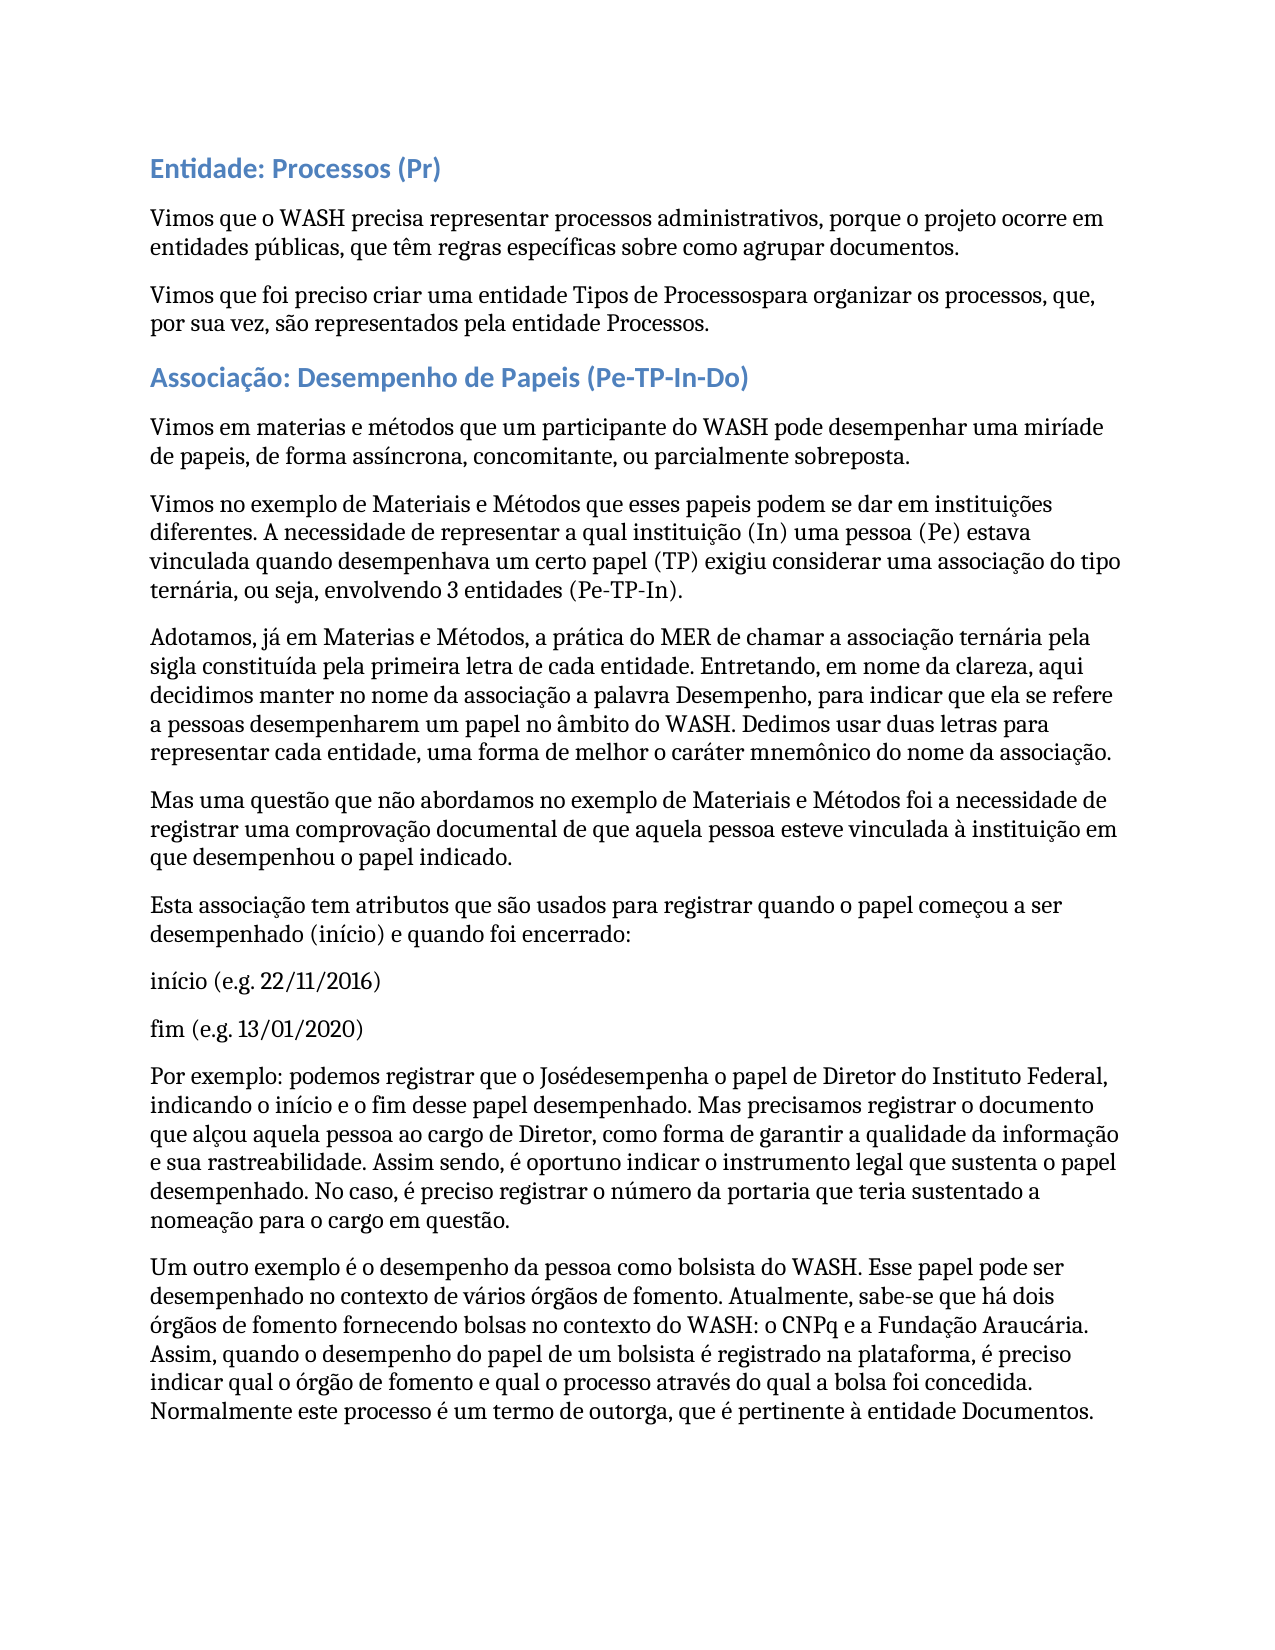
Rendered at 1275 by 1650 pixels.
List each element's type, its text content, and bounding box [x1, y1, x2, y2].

text Vimos que foi preciso criar uma entidade Tipos de Processospara organizar os processos, que, por sua vez, são representados pela entidade Processos. [150, 281, 1125, 338]
text Por exemplo: podemos registrar que o Josédesempenha o papel de Diretor do Instituto Federal, indicando o início e o fim desse papel desempenhado. Mas precisamos registrar o documento que alçou aquela pessoa ao cargo de Diretor, como forma de garantir a qualidade da informação e sua rastreabilidade. Assim sendo, é oportuno indicar o instrumento legal que sustenta o papel desempenhado. No caso, é preciso registrar o número da portaria que teria sustentado a nomeação para o cargo em questão. [150, 1062, 1125, 1234]
text Vimos que o WASH precisa representar processos administrativos, porque o projeto ocorre em entidades públicas, que têm regras específicas sobre como agrupar documentos. [150, 204, 1125, 262]
text fim (e.g. 13/01/2020) [150, 1014, 1125, 1043]
subtitle Entidade: Processos (Pr) [150, 150, 1125, 186]
text Adotamos, já em Materias e Métodos, a prática do MER de chamar a associação ternária pela sigla constituída pela primeira letra de cada entidade. Entretando, em nome da clareza, aqui decidimos manter no nome da associação a palavra Desempenho, para indicar que ela se refere a pessoas desempenharem um papel no âmbito do WASH. Dedimos usar duas letras para representar cada entidade, uma forma de melhor o caráter mnemônico do nome da associação. [150, 623, 1125, 767]
text Vimos no exemplo de Materiais e Métodos que esses papeis podem se dar em instituições diferentes. A necessidade de representar a qual instituição (In) uma pessoa (Pe) estava vinculada quando desempenhava um certo papel (TP) exigiu considerar uma associação do tipo ternária, ou seja, envolvendo 3 entidades (Pe-TP-In). [150, 489, 1125, 604]
text Esta associação tem atributos que são usados para registrar quando o papel começou a ser desempenhado (início) e quando foi encerrado: [150, 891, 1125, 948]
text Mas uma questão que não abordamos no exemplo de Materiais e Métodos foi a necessidade de registrar uma comprovação documental de que aquela pessoa esteve vinculada à instituição em que desempenhou o papel indicado. [150, 786, 1125, 872]
text Vimos em materias e métodos que um participante do WASH pode desempenhar uma miríade de papeis, de forma assíncrona, concomitante, ou parcialmente sobreposta. [150, 413, 1125, 471]
text Um outro exemplo é o desempenho da pessoa como bolsista do WASH. Esse papel pode ser desempenhado no contexto de vários órgãos de fomento. Atualmente, sabe-se que há dois órgãos de fomento fornecendo bolsas no contexto do WASH: o CNPq e a Fundação Araucária. Assim, quando o desempenho do papel de um bolsista é registrado na plataforma, é preciso indicar qual o órgão de fomento e qual o processo através do qual a bolsa foi concedida. Normalmente este processo é um termo de outorga, que é pertinente à entidade Documentos. [150, 1253, 1125, 1426]
subtitle Associação: Desempenho de Papeis (Pe-TP-In-Do) [150, 359, 1125, 394]
text início (e.g. 22/11/2016) [150, 967, 1125, 996]
